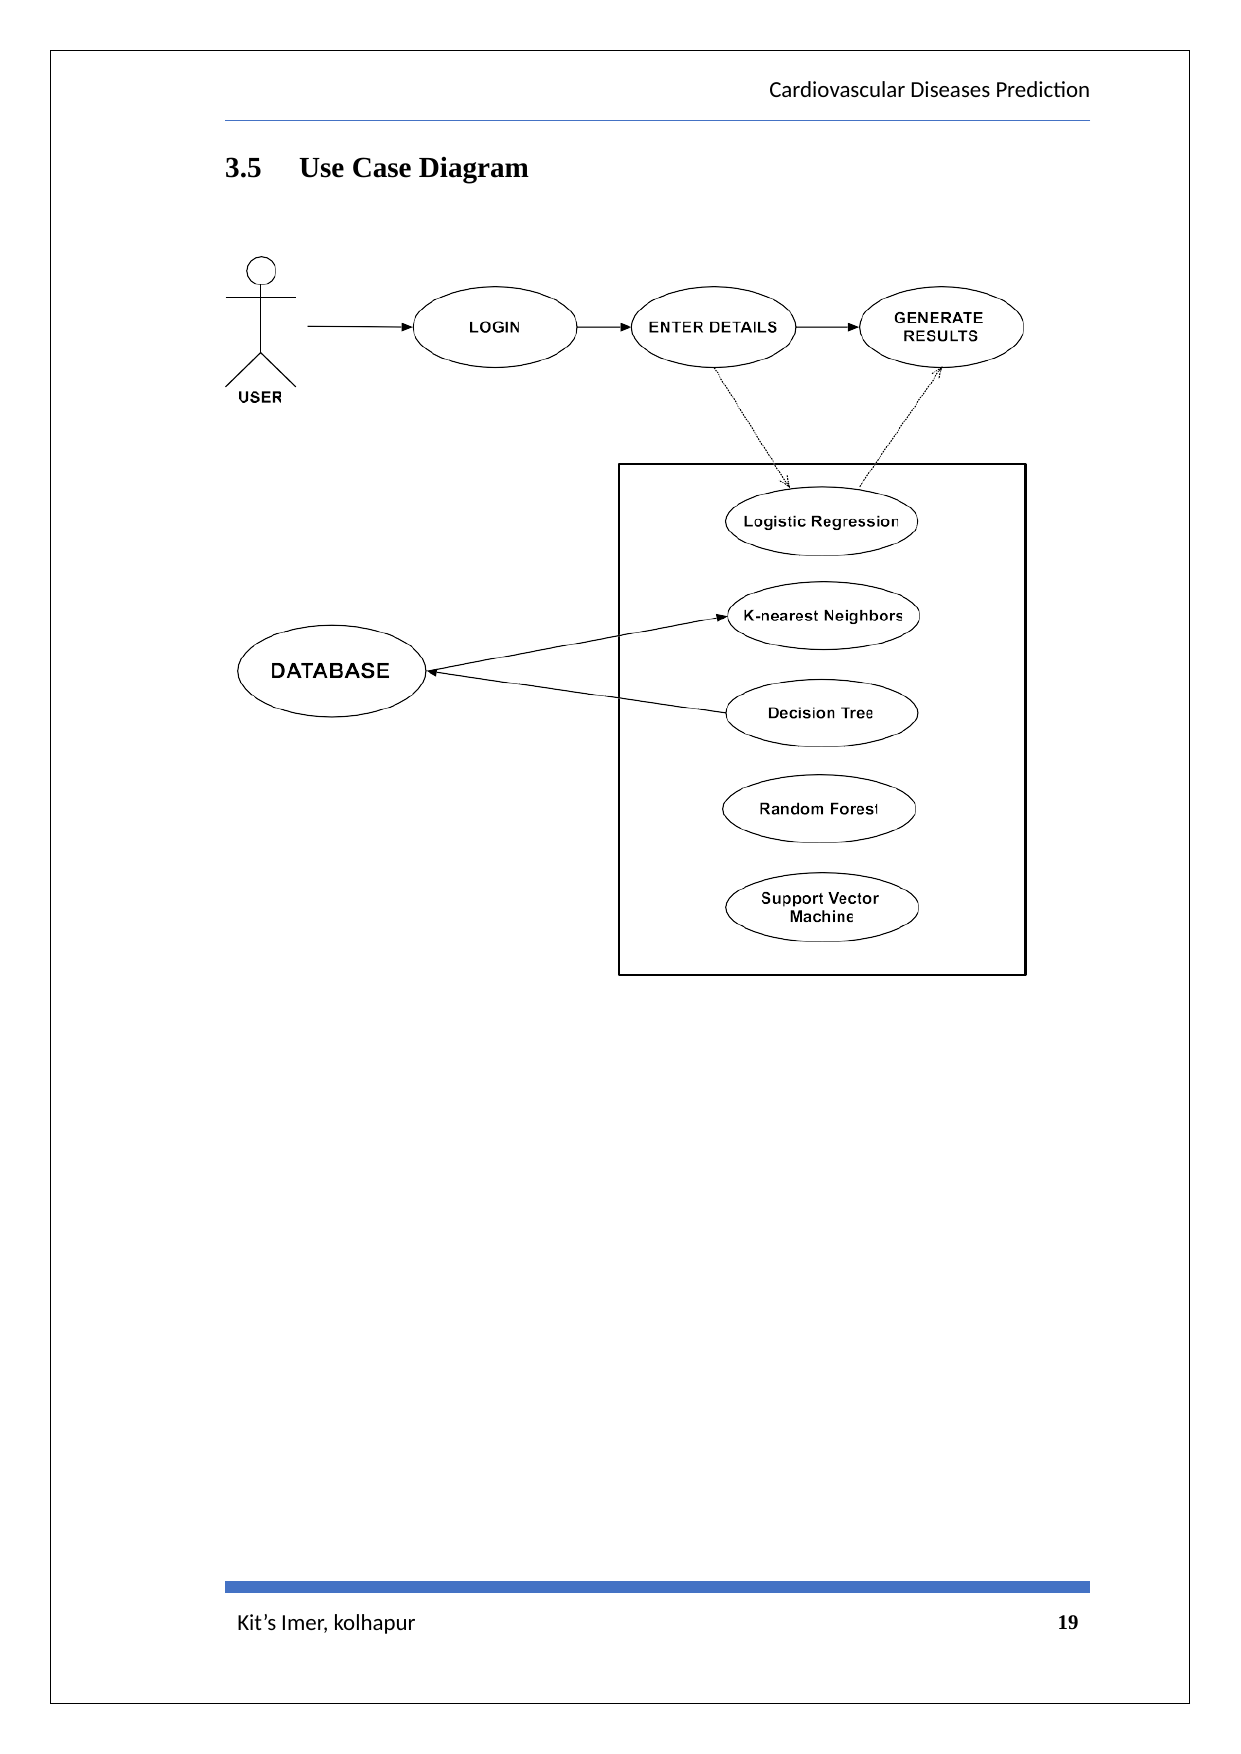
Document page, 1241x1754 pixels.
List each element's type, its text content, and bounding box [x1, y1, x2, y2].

picture [722, 774, 916, 843]
list Use Case Diagram [225, 150, 1090, 183]
picture [307, 286, 1024, 556]
picture [725, 872, 919, 942]
picture [246, 256, 276, 285]
picture [237, 581, 920, 747]
